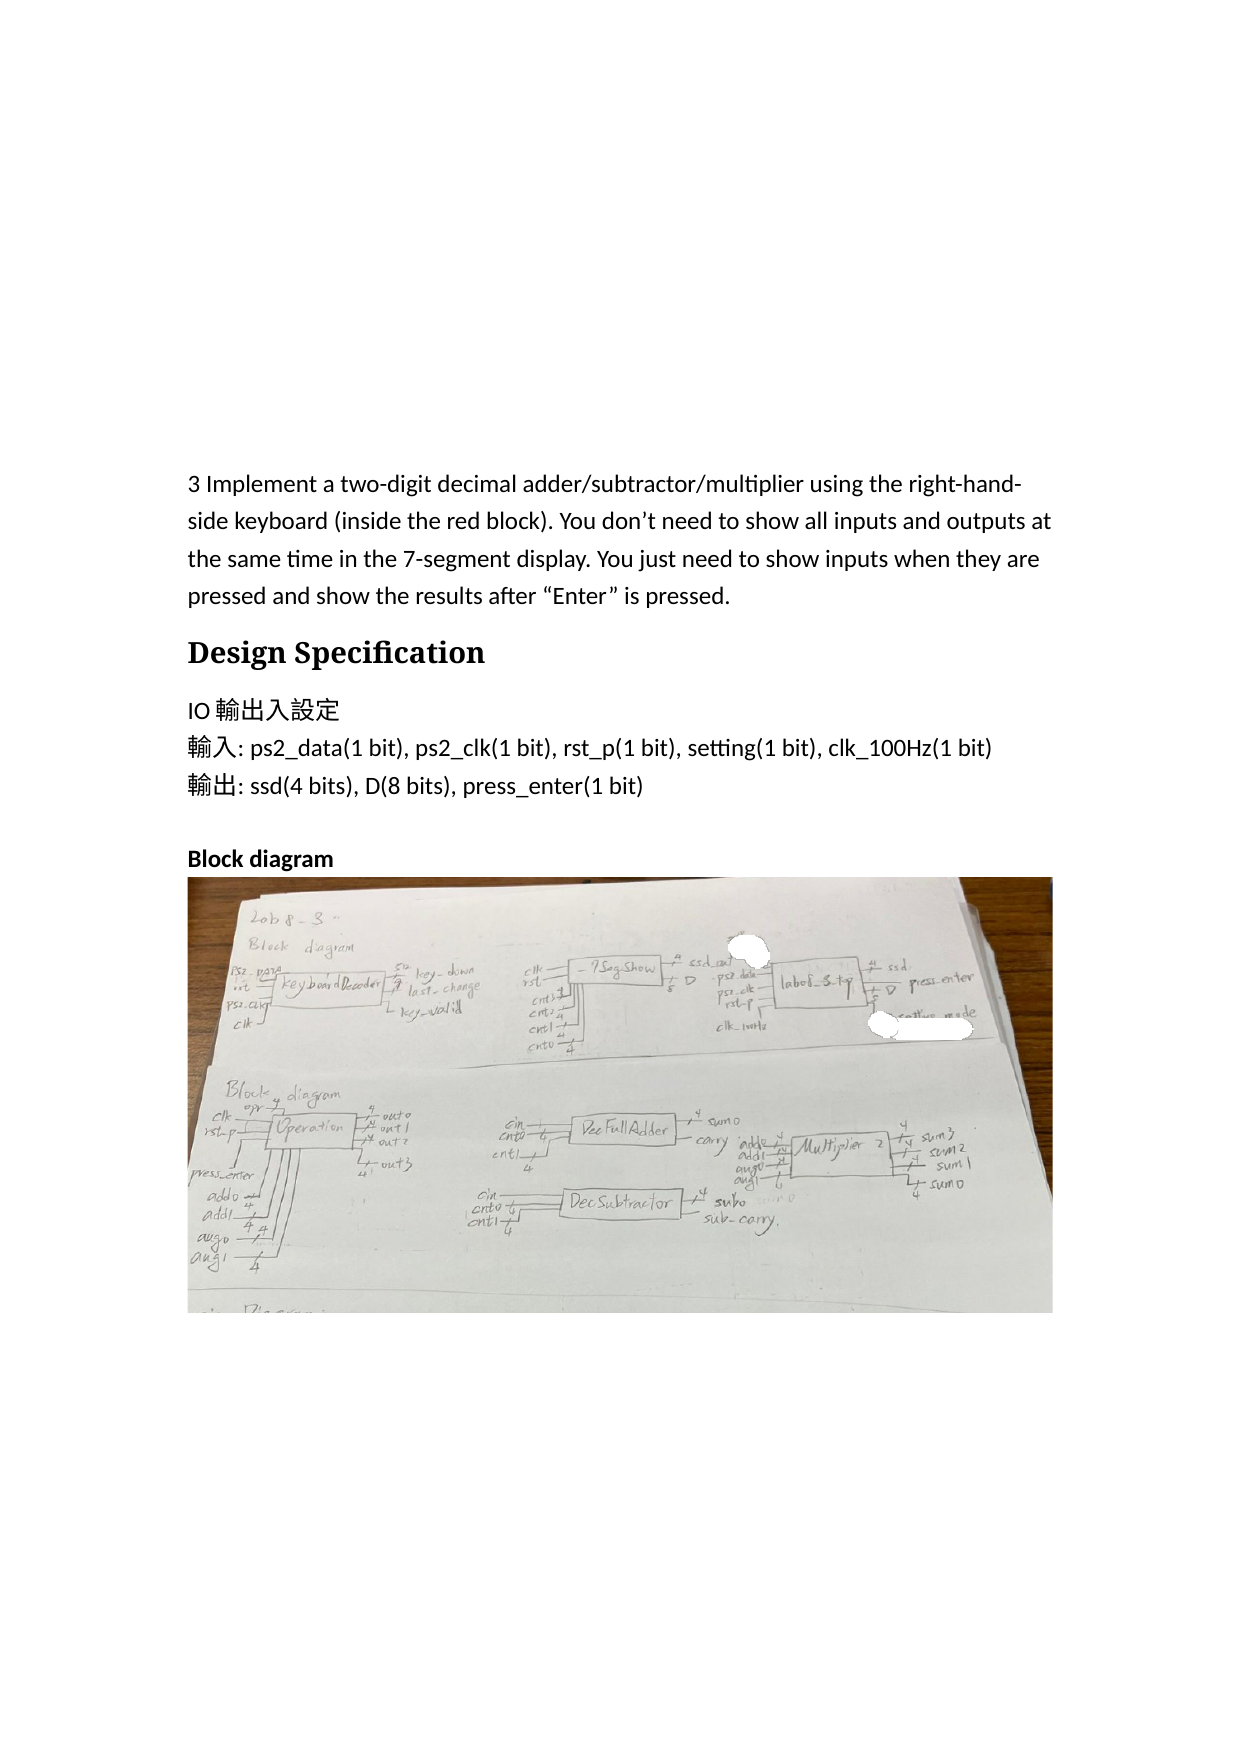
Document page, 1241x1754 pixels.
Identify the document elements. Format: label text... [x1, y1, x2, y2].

picture [187, 877, 1053, 1313]
text IO輸出入設定 [187, 689, 1053, 727]
text 輸出: ssd(4 bits), D(8 bits), press_enter(1 bit) [187, 764, 1053, 802]
text 3 Implement a two-digit decimal adder/subtractor/multiplier using the right-hand-side keyboard (inside the red block). You don’t need to show all inputs and outputs at the same time in the 7-segment display. You just need to show inputs when they are pressed and show the results after “Enter” is pressed. [187, 464, 1053, 614]
text Design Specification [187, 614, 1053, 689]
text 輸入: ps2_data(1 bit), ps2_clk(1 bit), rst_p(1 bit), setting(1 bit), clk_100Hz(1 bit) [187, 727, 1053, 764]
text Block diagram [187, 839, 1053, 877]
